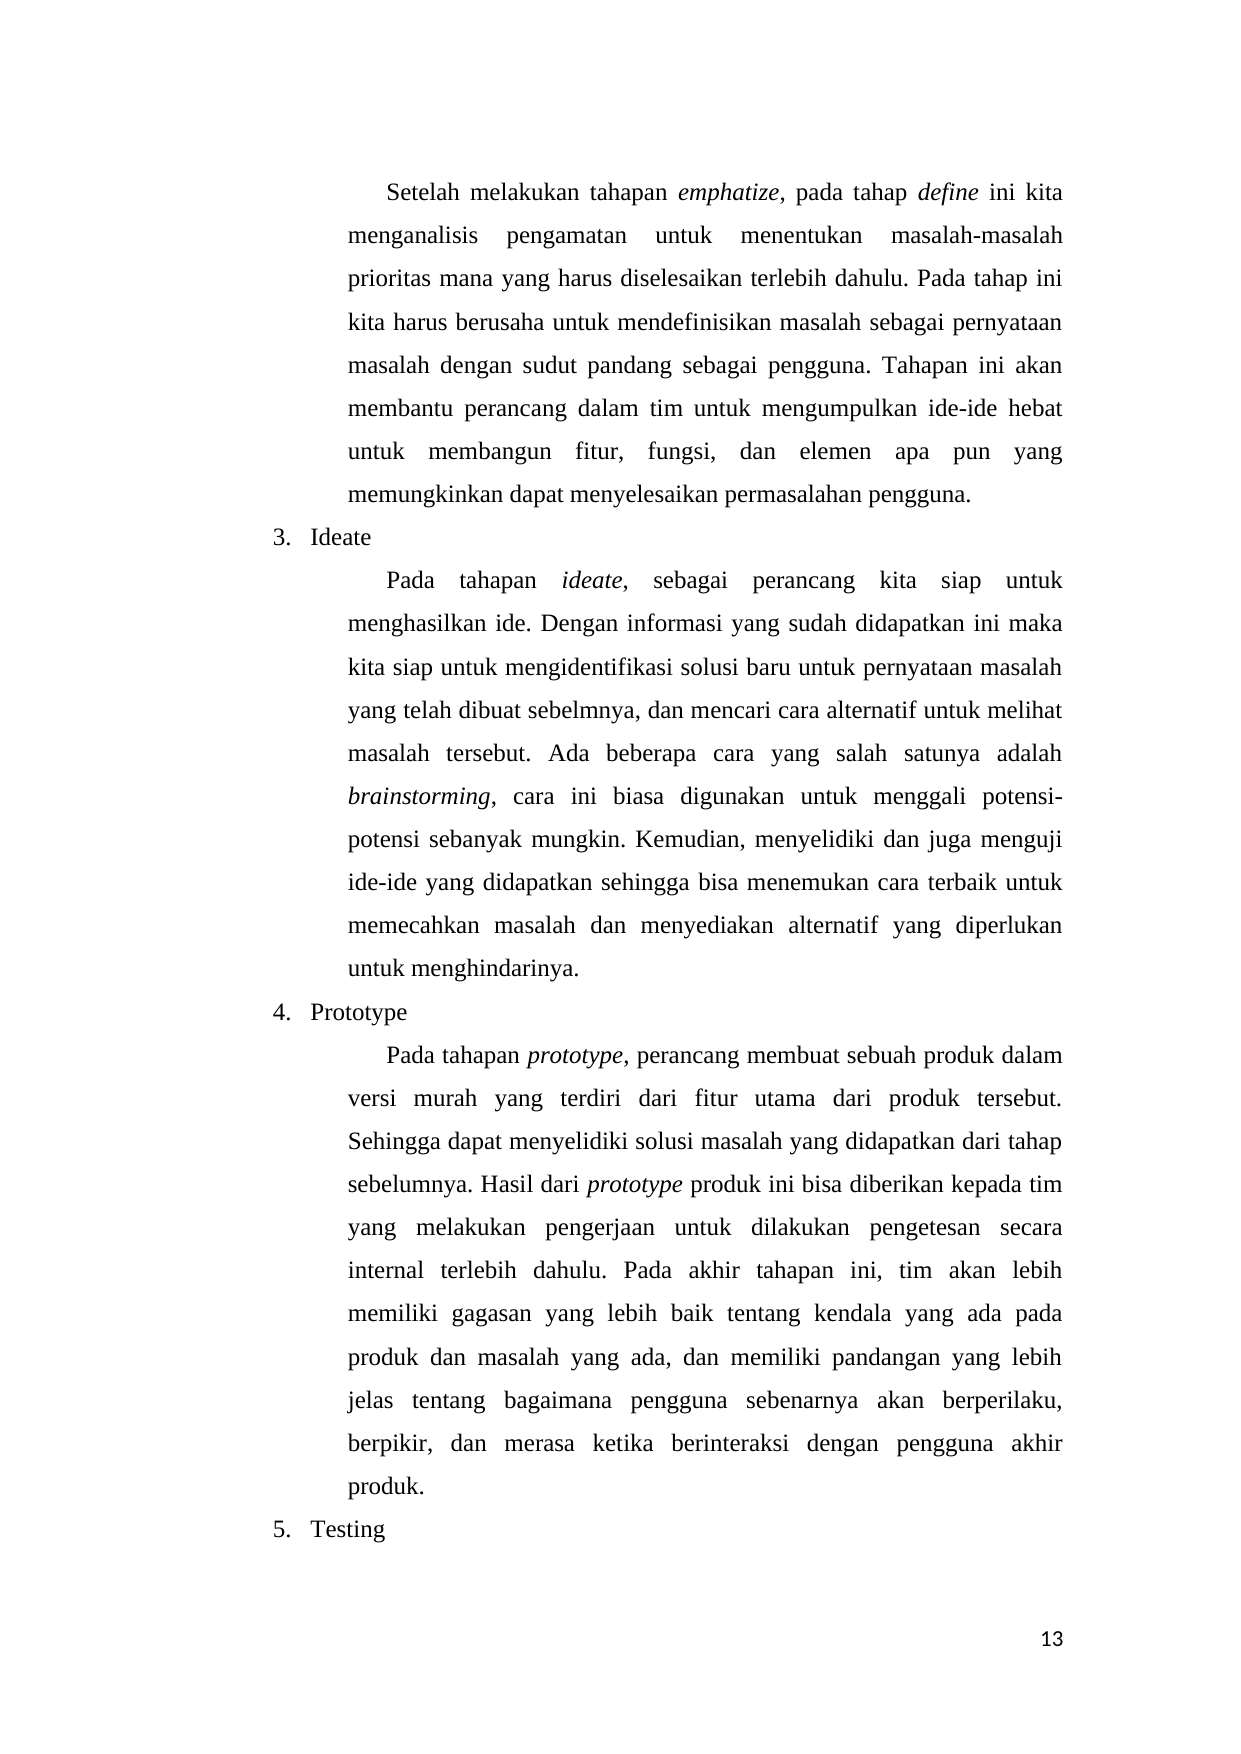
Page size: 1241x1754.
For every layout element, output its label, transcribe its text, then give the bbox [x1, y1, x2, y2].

list Testing [273, 1514, 1063, 1543]
list Pada tahapan ideate, sebagai perancang kita siap untuk menghasilkan ide. Dengan informasi yang sudah didapatkan ini maka kita siap untuk mengidentifikasi solusi baru untuk pernyataan masalah yang telah dibuat sebelmnya, dan mencari cara alternatif untuk melihat masalah tersebut. Ada beberapa cara yang salah satunya adalah brainstorming, cara ini biasa digunakan untuk menggali potensi-potensi sebanyak mungkin. Kemudian, menyelidiki dan juga menguji ide-ide yang didapatkan sehingga bisa menemukan cara terbaik untuk memecahkan masalah dan menyediakan alternatif yang diperlukan untuk menghindarinya. [348, 565, 1063, 982]
list Ideate [273, 522, 1063, 551]
list Pada tahapan prototype, perancang membuat sebuah produk dalam versi murah yang terdiri dari fitur utama dari produk tersebut. Sehingga dapat menyelidiki solusi masalah yang didapatkan dari tahap sebelumnya. Hasil dari prototype produk ini bisa diberikan kepada tim yang melakukan pengerjaan untuk dilakukan pengetesan secara internal terlebih dahulu. Pada akhir tahapan ini, tim akan lebih memiliki gagasan yang lebih baik tentang kendala yang ada pada produk dan masalah yang ada, dan memiliki pandangan yang lebih jelas tentang bagaimana pengguna sebenarnya akan berperilaku, berpikir, dan merasa ketika berinteraksi dengan pengguna akhir produk. [348, 1040, 1063, 1500]
list Prototype [273, 997, 1063, 1025]
list Setelah melakukan tahapan emphatize, pada tahap define ini kita menganalisis pengamatan untuk menentukan masalah-masalah prioritas mana yang harus diselesaikan terlebih dahulu. Pada tahap ini kita harus berusaha untuk mendefinisikan masalah sebagai pernyataan masalah dengan sudut pandang sebagai pengguna. Tahapan ini akan membantu perancang dalam tim untuk mengumpulkan ide-ide hebat untuk membangun fitur, fungsi, dan elemen apa pun yang memungkinkan dapat menyelesaikan permasalahan pengguna. [348, 177, 1063, 508]
